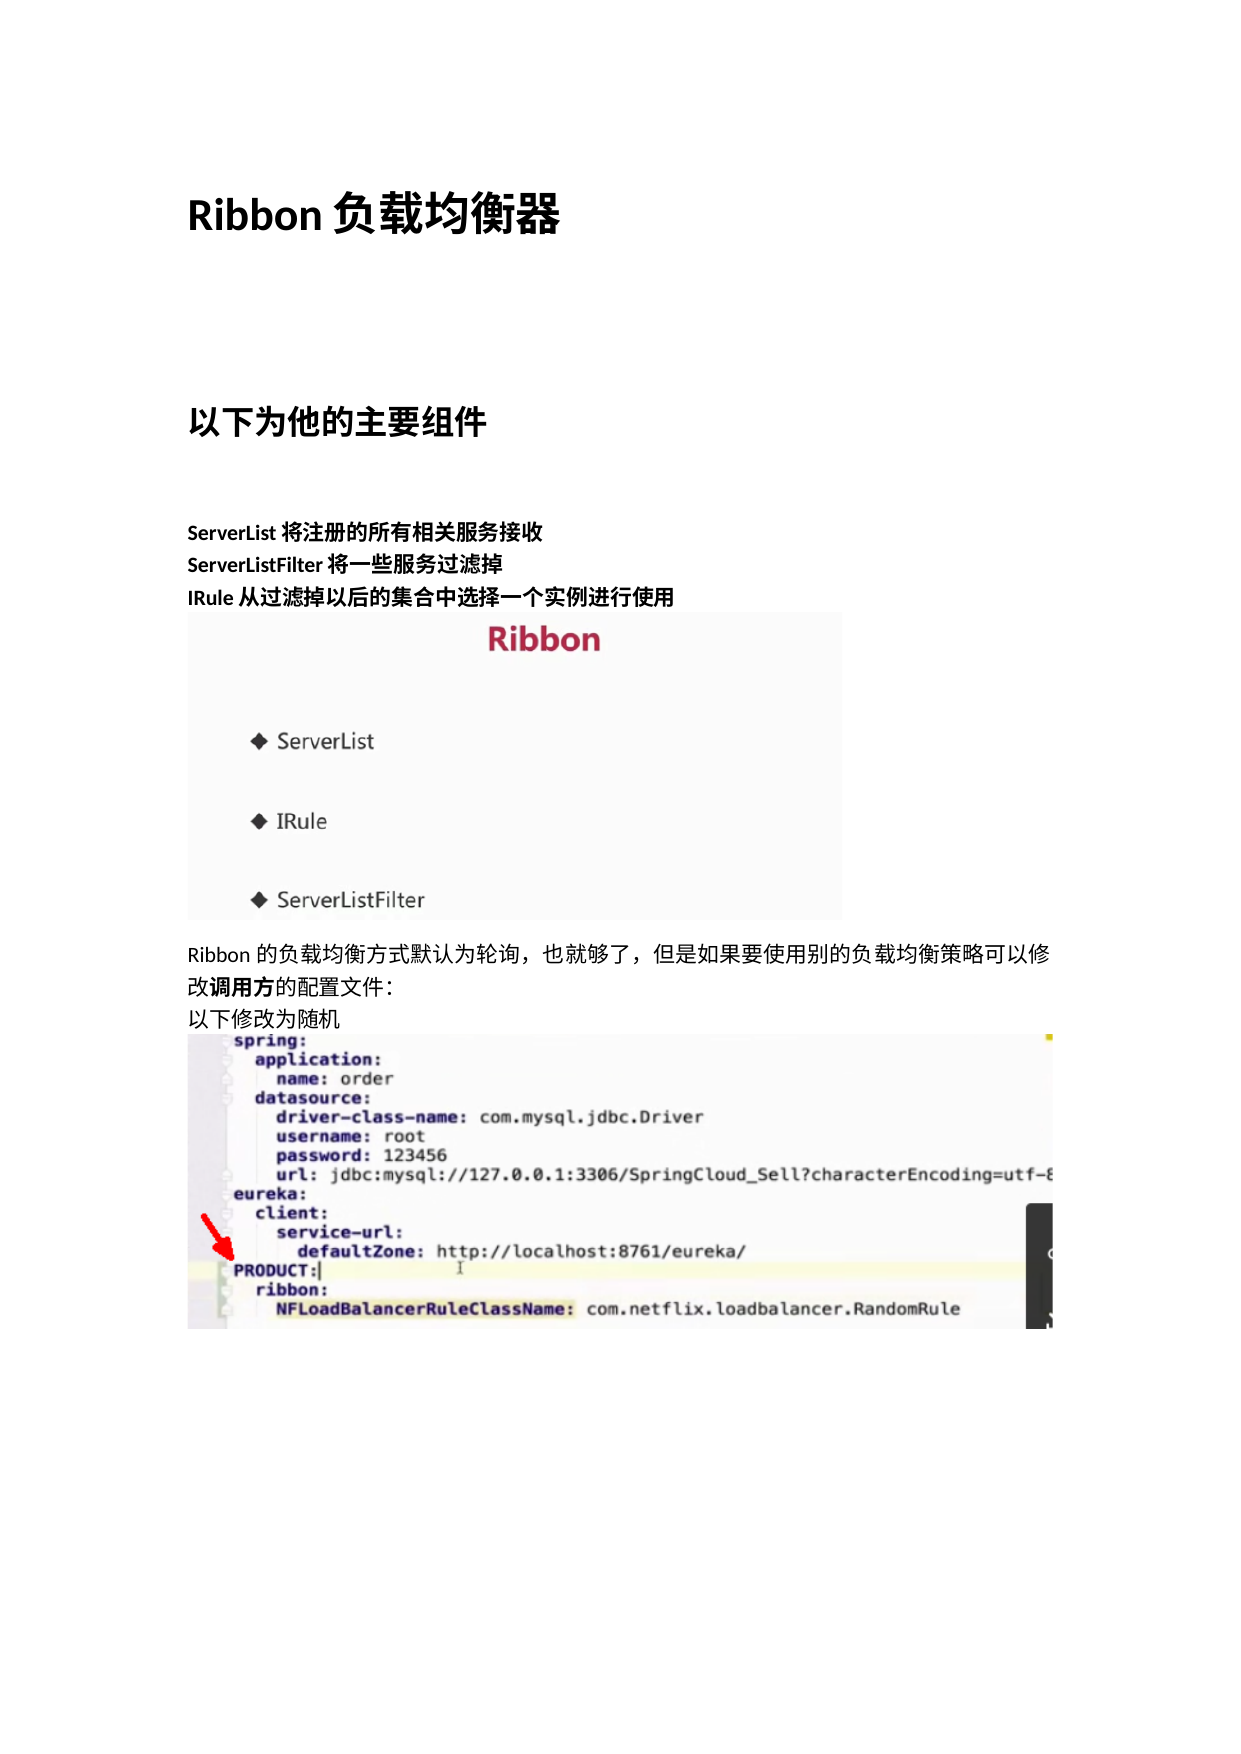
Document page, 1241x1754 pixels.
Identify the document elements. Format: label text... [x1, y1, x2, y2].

text 以下修改为随机 [187, 1002, 1053, 1034]
picture [187, 612, 843, 920]
text ServerListFilter将一些服务过滤掉 [187, 547, 1053, 579]
subtitle 以下为他的主要组件 [187, 387, 1053, 452]
text IRule从过滤掉以后的集合中选择一个实例进行使用 [187, 579, 1053, 612]
picture [187, 1034, 1053, 1329]
text Ribbon 的负载均衡方式默认为轮询，也就够了，但是如果要使用别的负载均衡策略可以修改调用方的配置文件： [187, 937, 1053, 1002]
text ServerList将注册的所有相关服务接收 [187, 514, 1053, 547]
subtitle Ribbon负载均衡器 [187, 162, 1053, 259]
